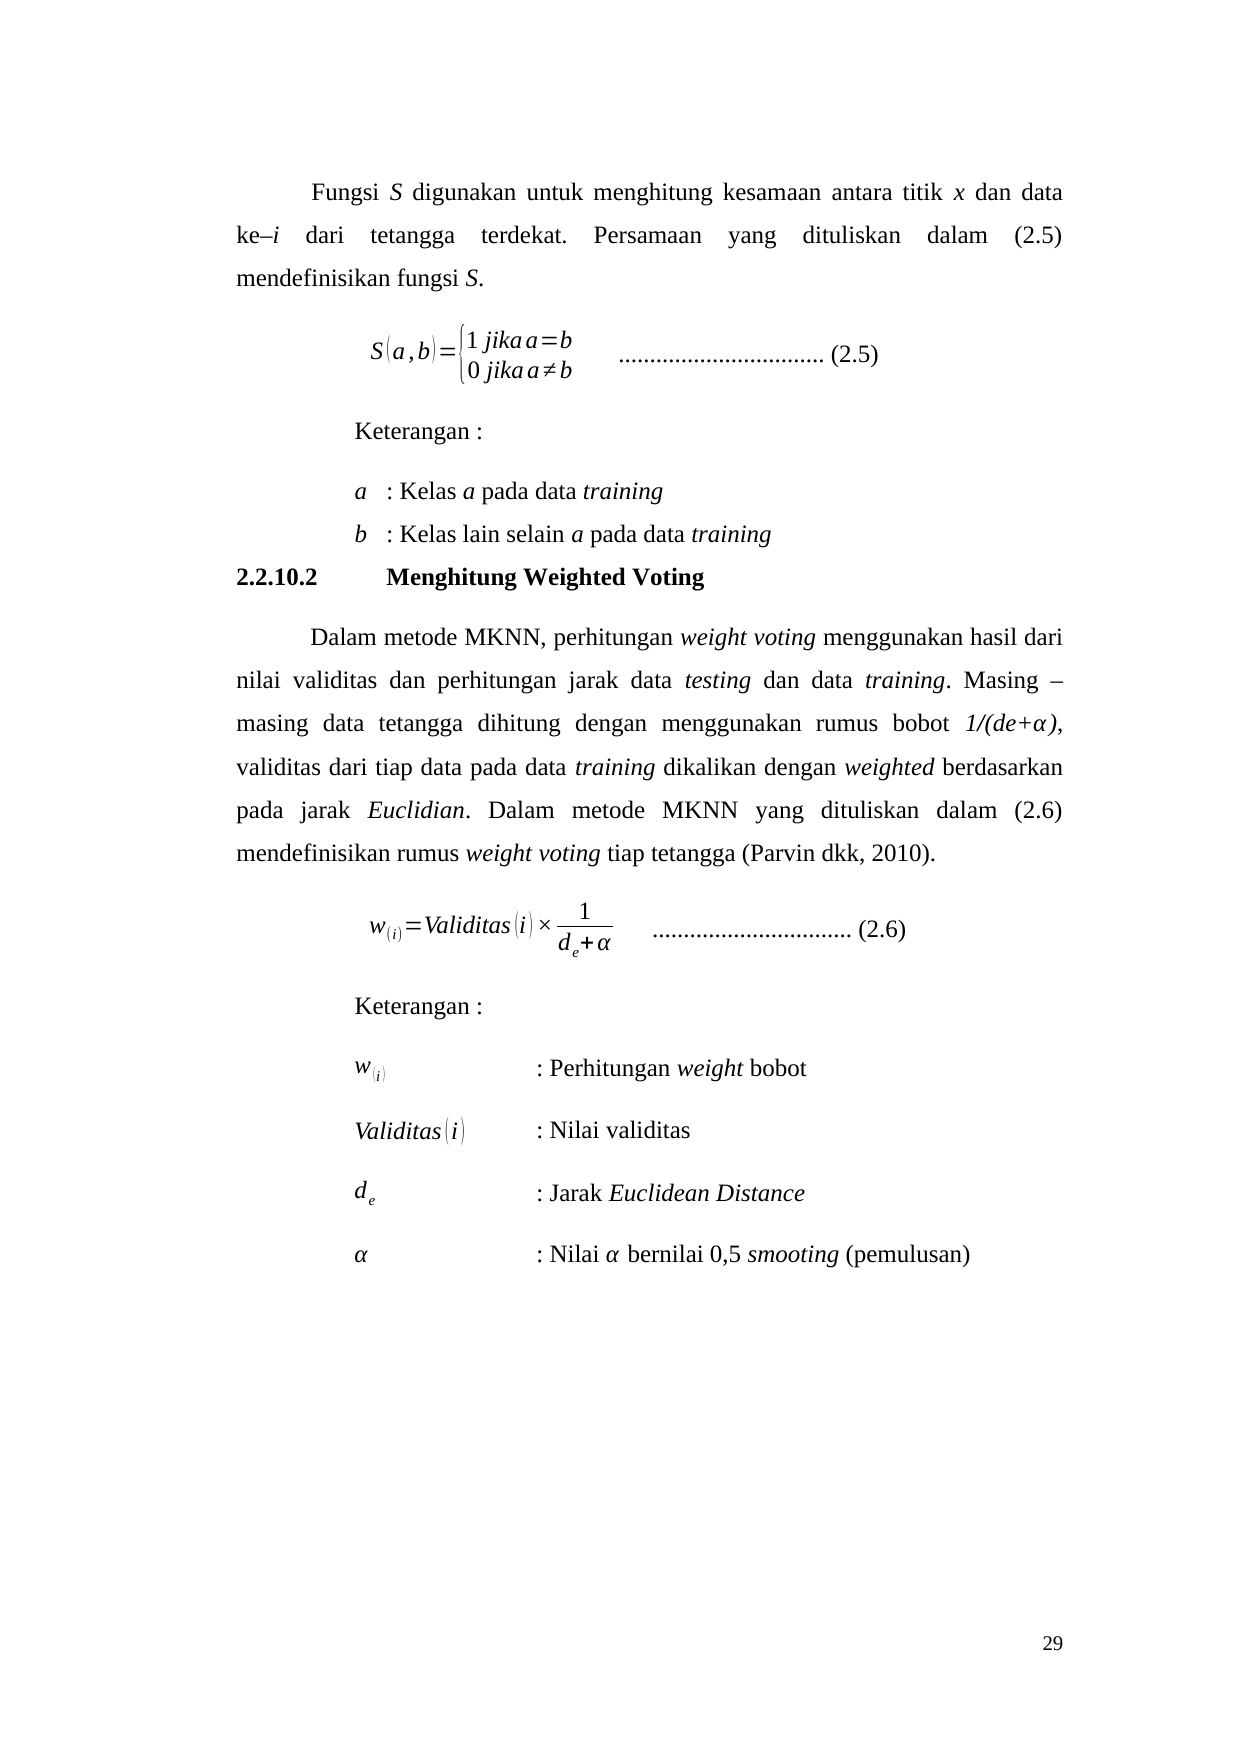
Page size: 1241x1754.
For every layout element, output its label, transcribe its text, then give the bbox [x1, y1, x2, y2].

text ................................ (2.6) [369, 898, 1063, 960]
text ................................. (2.5) [369, 323, 1063, 385]
text Keterangan : [354, 991, 1063, 1020]
text : Jarak Euclidean Distance [354, 1177, 1063, 1208]
text Keterangan : [354, 416, 1063, 445]
text : Perhitungan weight bobot [354, 1051, 1063, 1084]
text : Nilai validitas [354, 1116, 1063, 1146]
text : Nilai bernilai 0,5 smooting (pemulusan) [354, 1239, 1063, 1268]
list a : Kelas a pada data training [354, 476, 1063, 505]
text Dalam metode MKNN, perhitungan weight voting menggunakan hasil dari nilai validitas dan perhitungan jarak data testing dan data training. Masing – masing data tetangga dihitung dengan menggunakan rumus bobot 1/(de+), validitas dari tiap data pada data training dikalikan dengan weighted berdasarkan pada jarak Euclidian. Dalam metode MKNN yang dituliskan dalam (2.6) mendefinisikan rumus weight voting tiap tetangga (Parvin dkk, 2010). [236, 622, 1063, 867]
text Fungsi S digunakan untuk menghitung kesamaan antara titik x dan data ke–i dari tetangga terdekat. Persamaan yang dituliskan dalam (2.5) mendefinisikan fungsi S. [236, 177, 1063, 292]
list b : Kelas lain selain a pada data training [354, 519, 1063, 548]
list Menghitung Weighted Voting [236, 562, 1063, 591]
